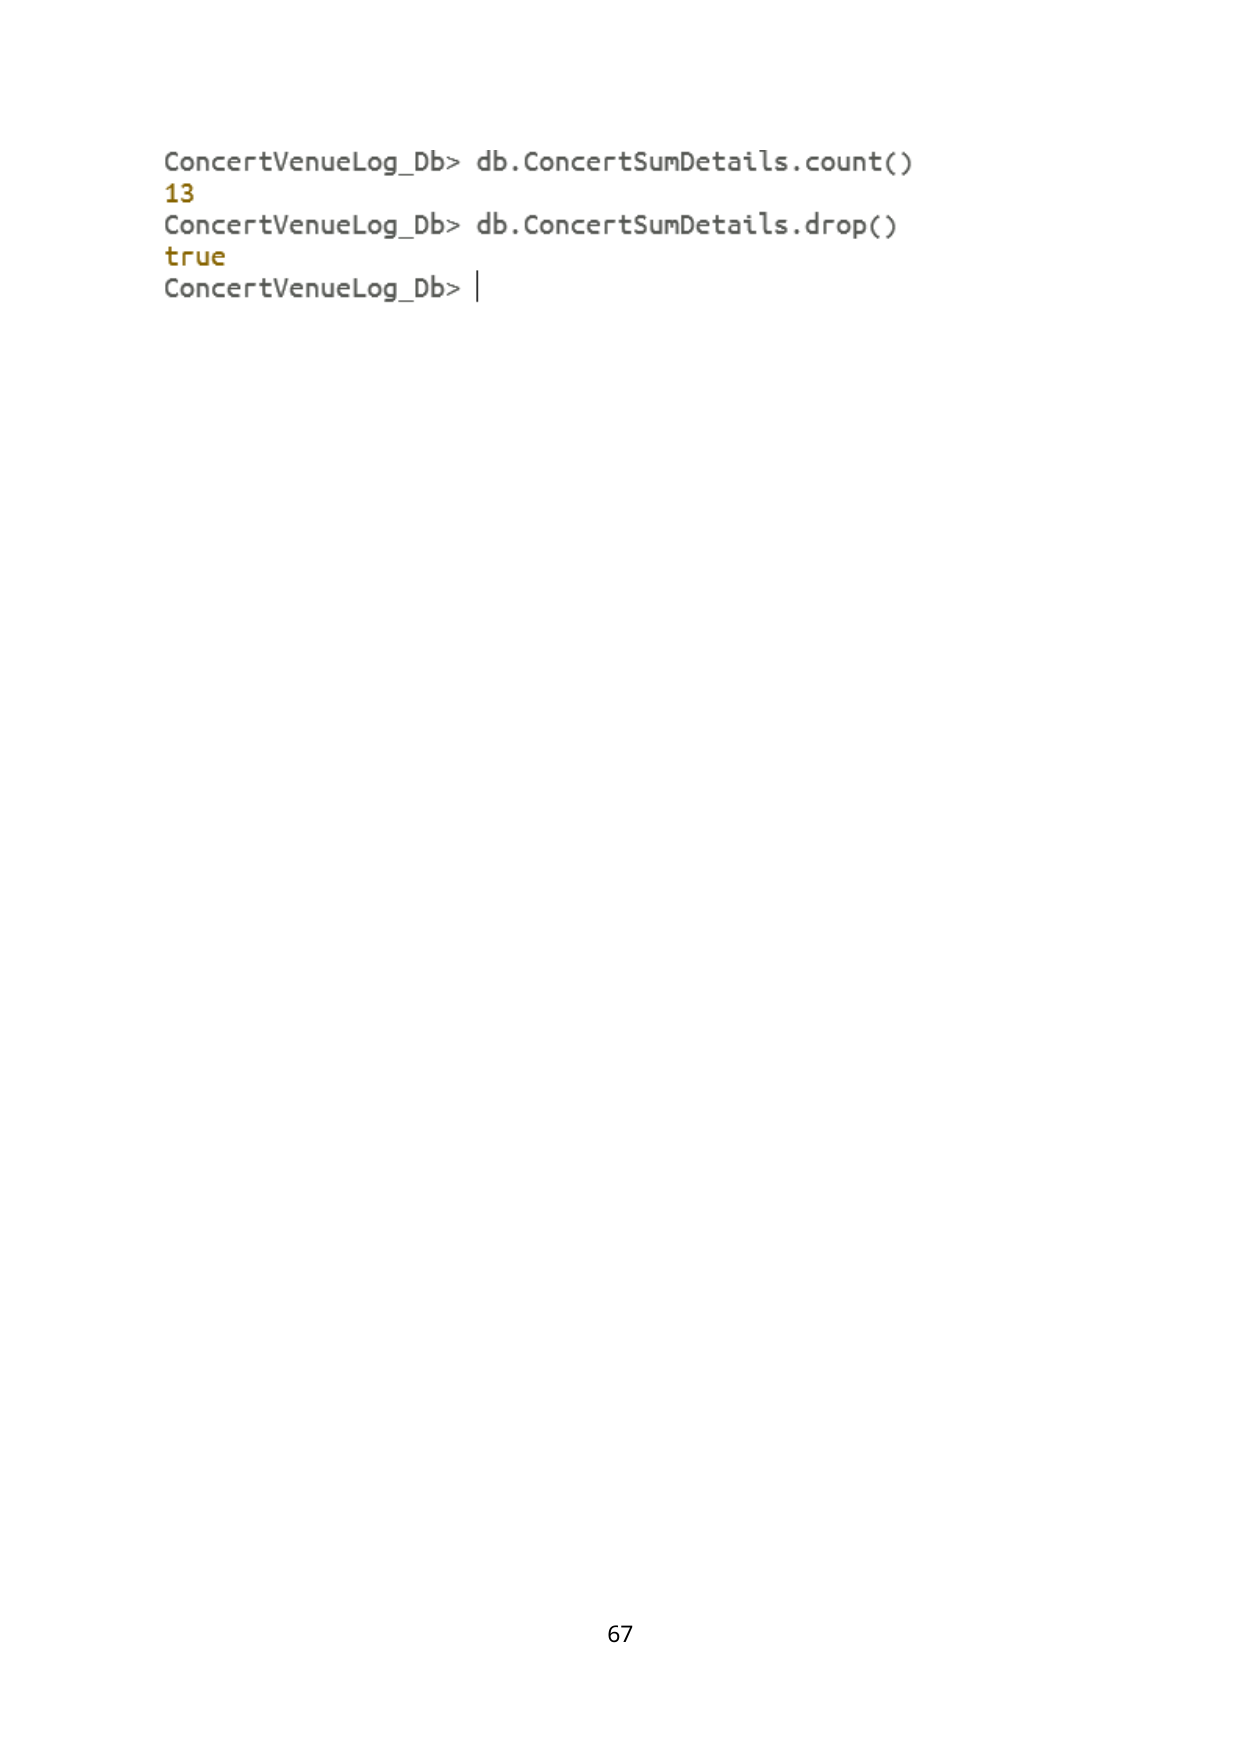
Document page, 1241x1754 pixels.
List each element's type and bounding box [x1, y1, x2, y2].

picture [150, 150, 966, 318]
